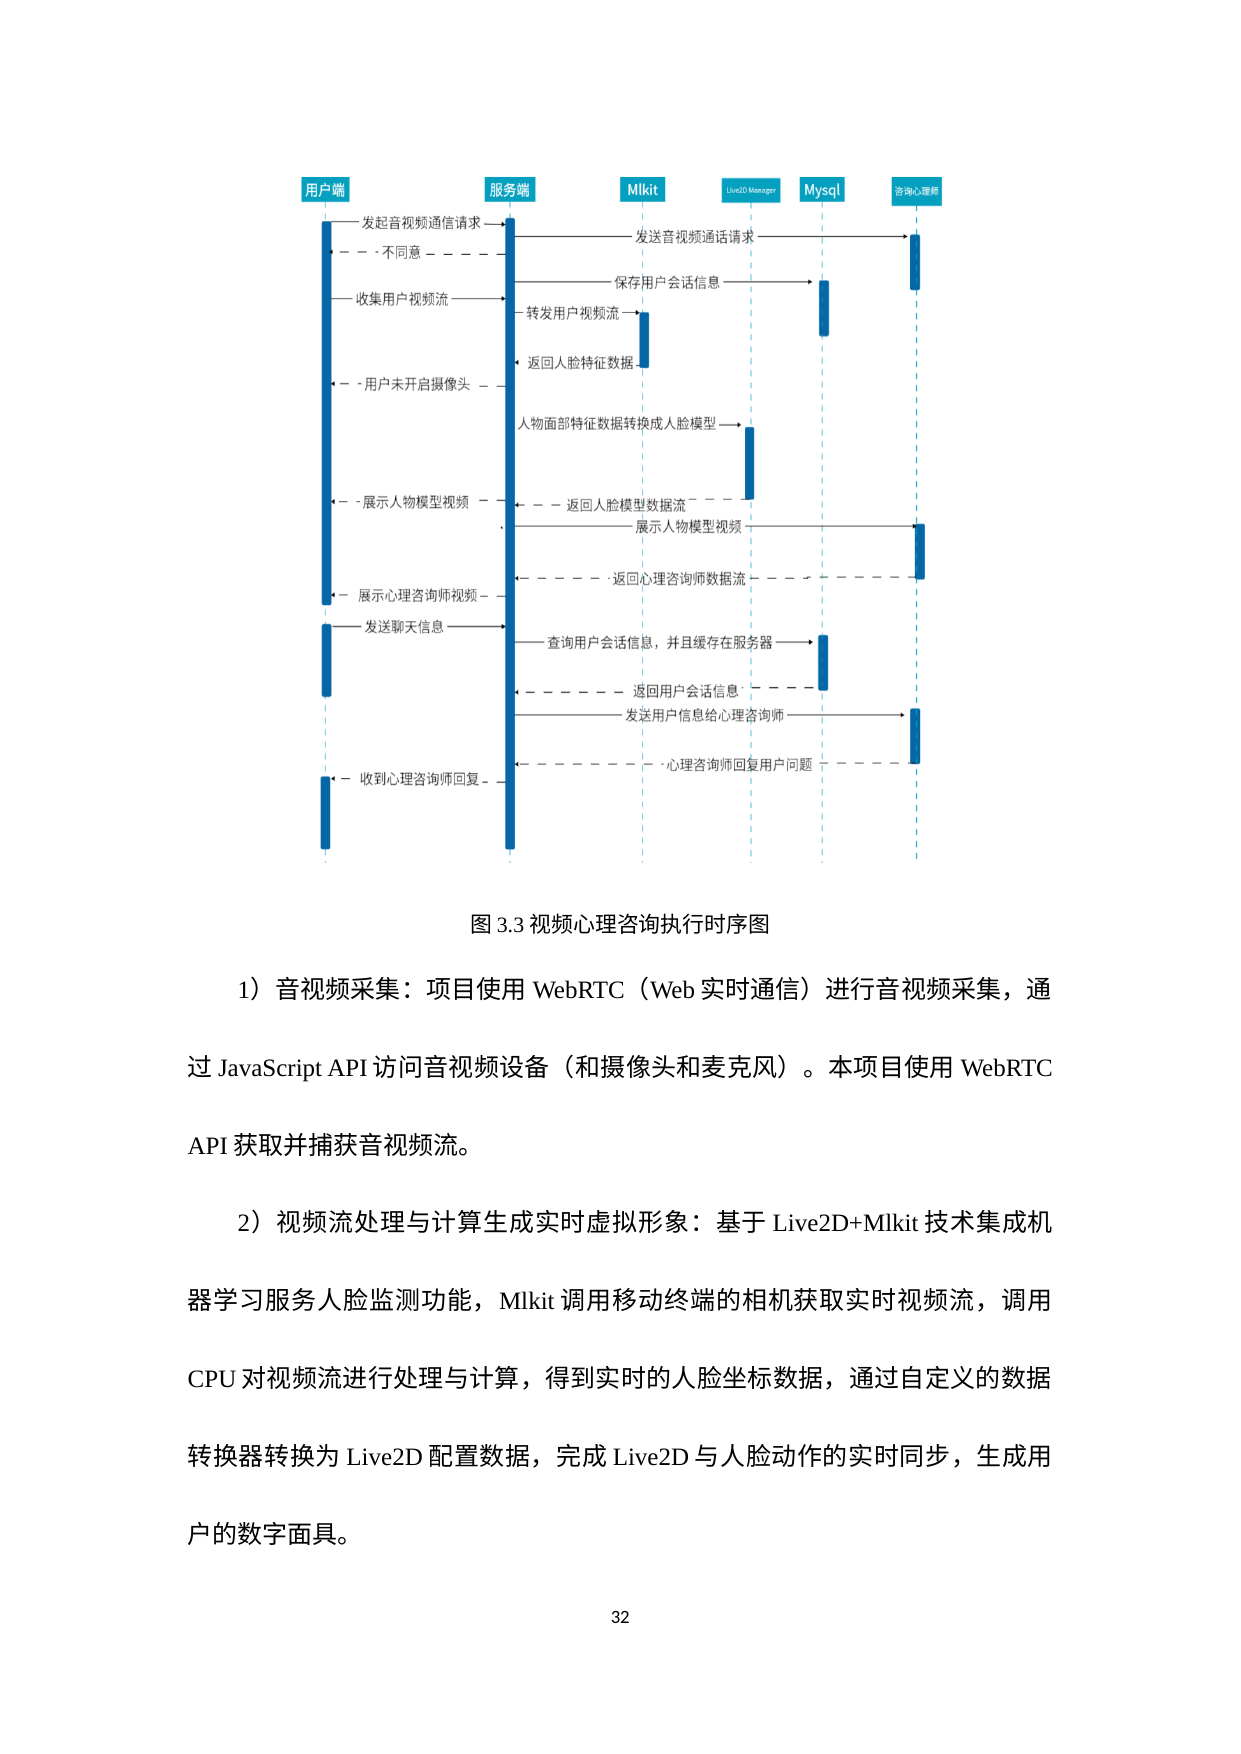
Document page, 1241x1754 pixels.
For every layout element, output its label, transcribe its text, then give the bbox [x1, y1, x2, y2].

text 1）音视频采集：项目使用WebRTC（Web实时通信）进行音视频采集，通过JavaScript API访问音视频设备（和摄像头和麦克风）。本项目使用WebRTC API获取并捕获音视频流。 [187, 955, 1053, 1176]
text 2）视频流处理与计算生成实时虚拟形象：基于Live2D+Mlkit技术集成机器学习服务人脸监测功能，Mlkit调用移动终端的相机获取实时视频流，调用CPU对视频流进行处理与计算，得到实时的人脸坐标数据，通过自定义的数据转换器转换为Live2D配置数据，完成Live2D与人脸动作的实时同步，生成用户的数字面具。 [187, 1188, 1053, 1565]
picture [287, 162, 953, 863]
text 图3.3 视频心理咨询执行时序图 [187, 907, 1053, 939]
